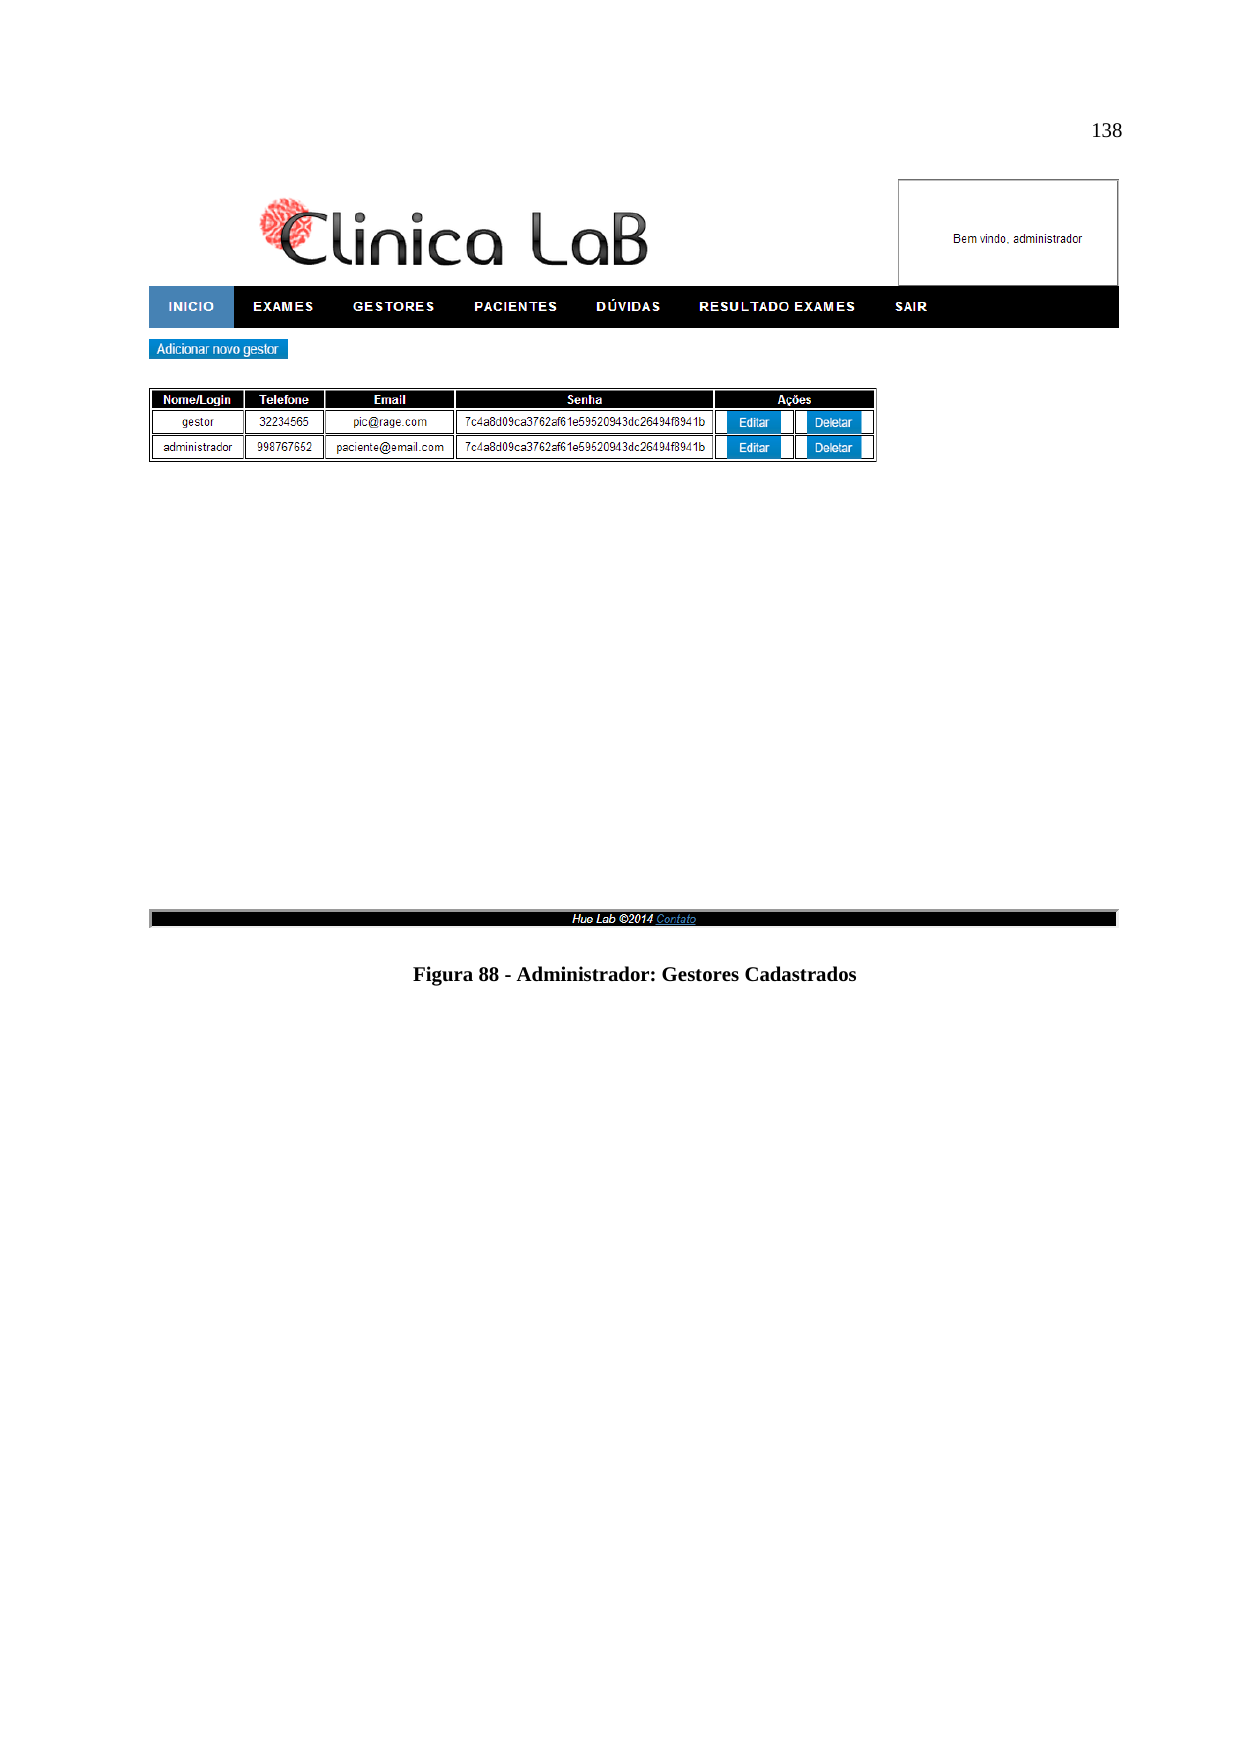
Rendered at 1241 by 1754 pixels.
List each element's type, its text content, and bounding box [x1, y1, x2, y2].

picture [147, 177, 1122, 935]
